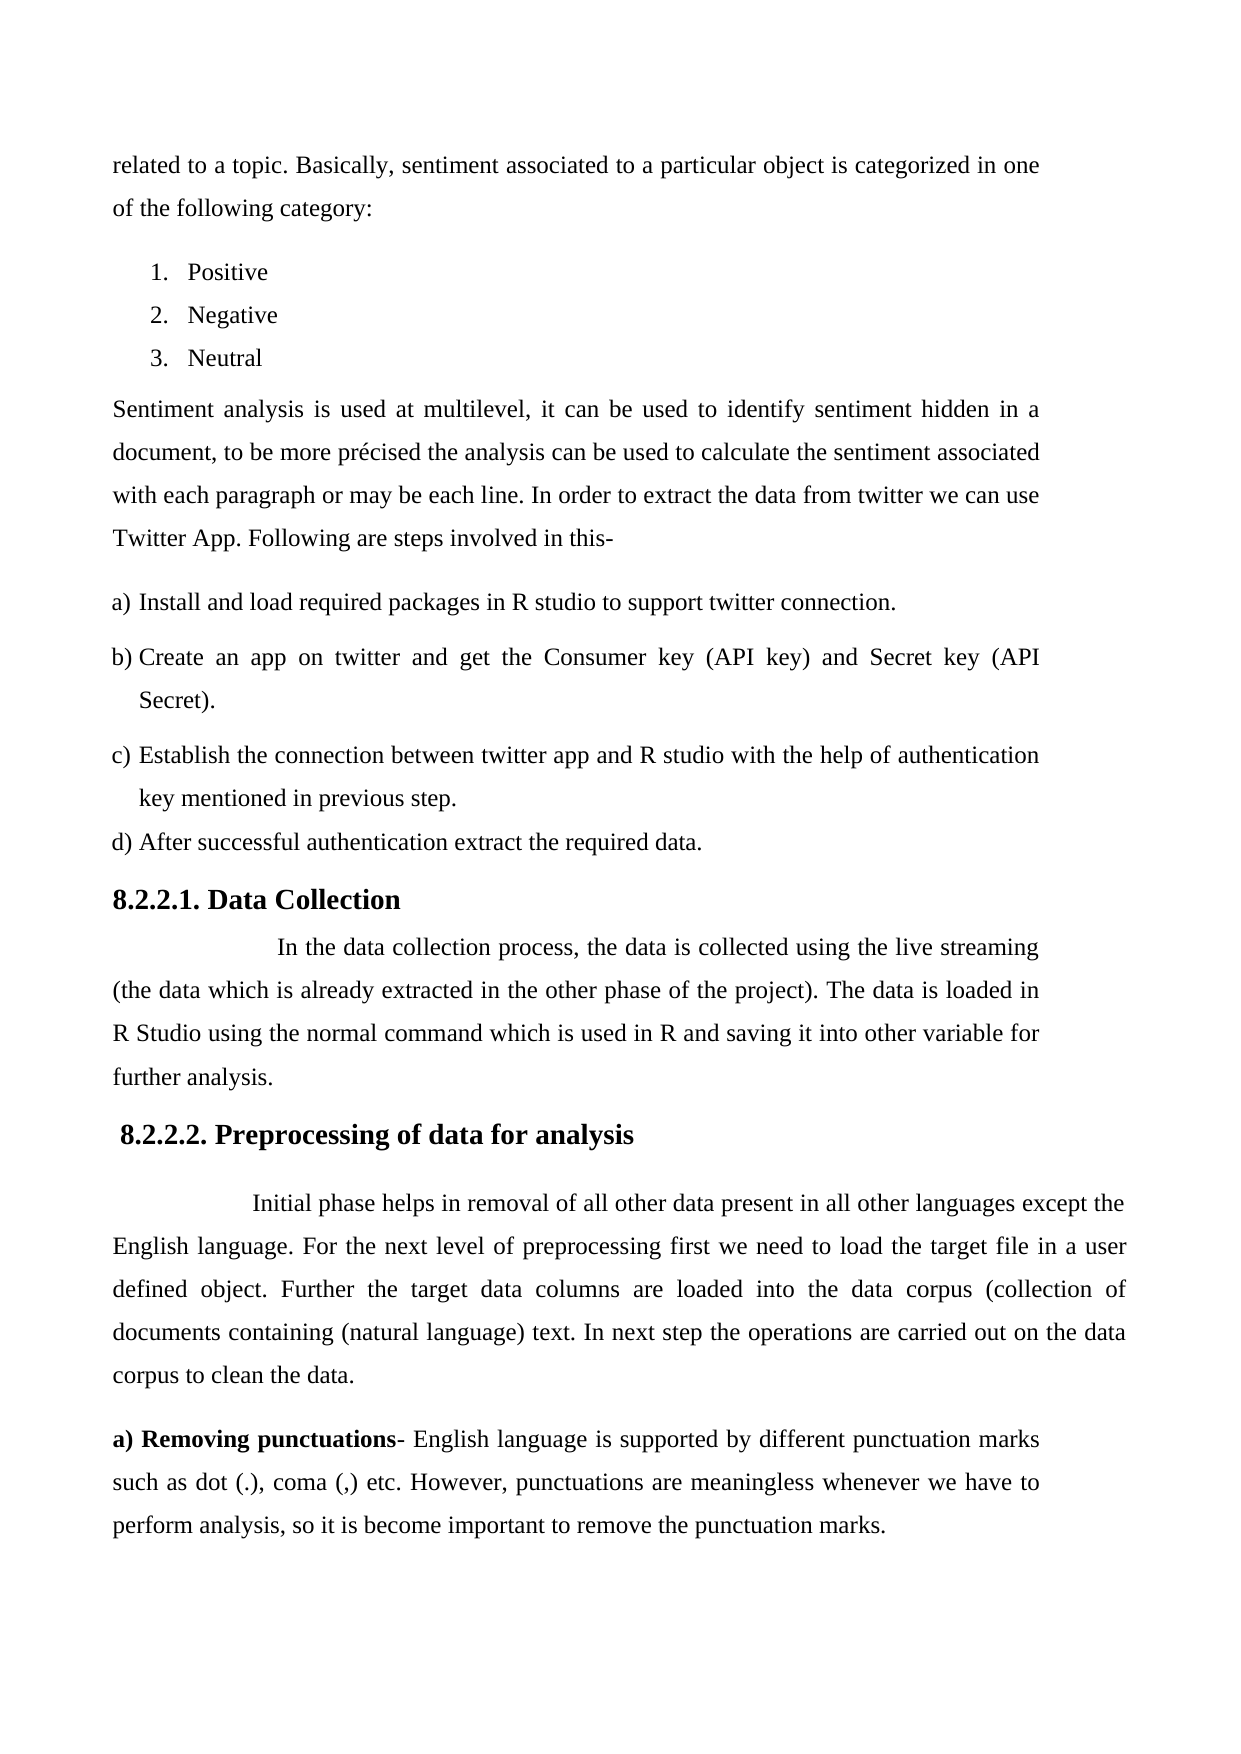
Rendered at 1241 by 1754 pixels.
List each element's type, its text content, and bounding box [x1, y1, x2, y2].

text 8.2.2.2. Preprocessing of data for analysis [112, 1117, 1128, 1150]
list Positive [150, 257, 1041, 286]
text a) Removing punctuations- English language is supported by different punctuation marks such as dot (.), coma (,) etc. However, punctuations are meaningless whenever we have to perform analysis, so it is become important to remove the punctuation marks. [112, 1424, 1041, 1539]
text In the data collection process, the data is collected using the live streaming (the data which is already extracted in the other phase of the project). The data is loaded in R Studio using the normal command which is used in R and saving it into other variable for further analysis. [112, 932, 1041, 1090]
list After successful authentication extract the required data. [111, 827, 1041, 856]
list Neutral [150, 343, 1041, 372]
list Install and load required packages in R studio to support twitter connection. [111, 587, 1041, 616]
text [112, 150, 1041, 222]
text Sentiment analysis is used at multilevel, it can be used to identify sentiment hidden in a document, to be more précised the analysis can be used to calculate the sentiment associated with each paragraph or may be each line. In order to extract the data from twitter we can use Twitter App. Following are steps involved in this- [112, 394, 1041, 552]
text 8.2.2.1. Data Collection [112, 882, 1041, 916]
list Create an app on twitter and get the Consumer key (API key) and Secret key (API Secret). [111, 642, 1041, 714]
text Initial phase helps in removal of all other data present in all other languages except the English language. For the next level of preprocessing first we need to load the target file in a user defined object. Further the target data columns are loaded into the data corpus (collection of documents containing (natural language) text. In next step the operations are carried out on the data corpus to clean the data. [112, 1188, 1128, 1389]
list Negative [150, 300, 1041, 329]
list Establish the connection between twitter app and R studio with the help of authentication key mentioned in previous step. [111, 740, 1041, 812]
